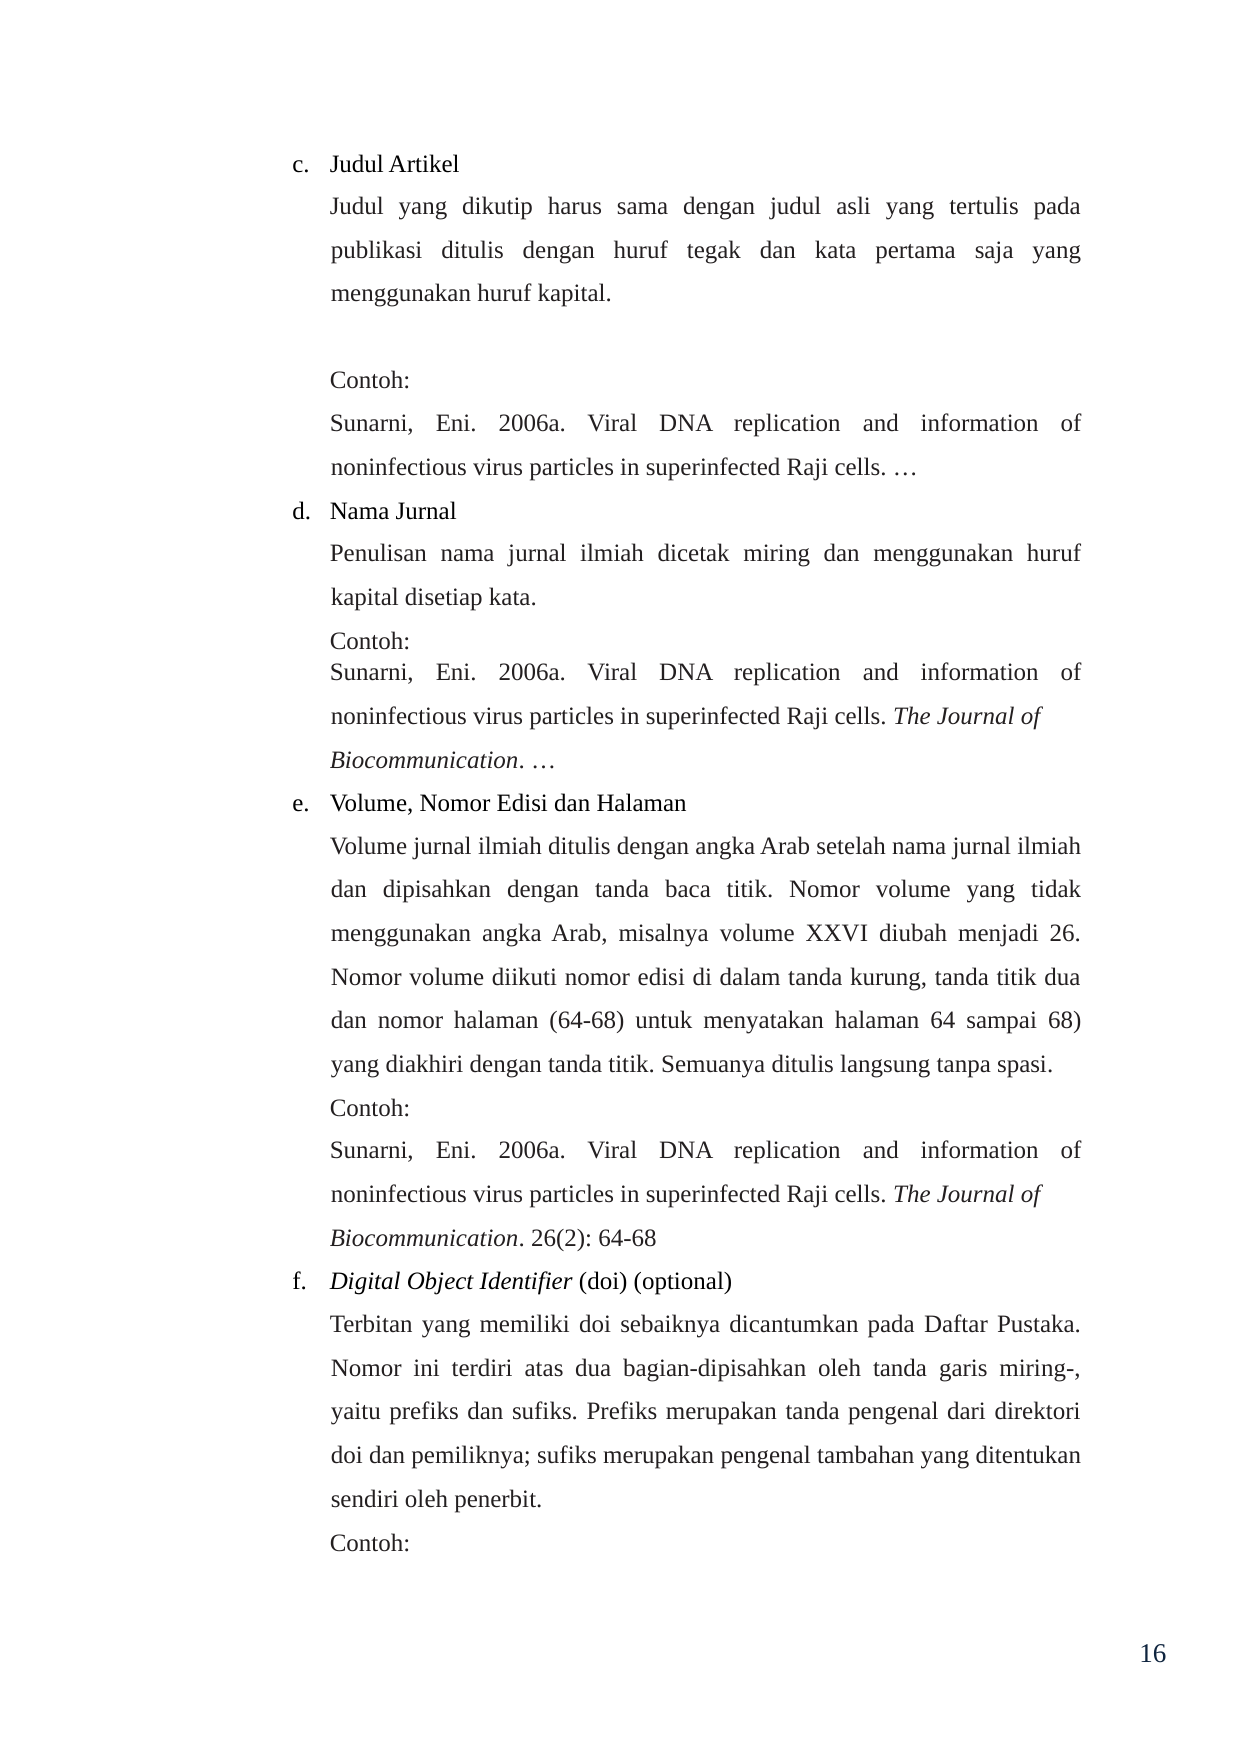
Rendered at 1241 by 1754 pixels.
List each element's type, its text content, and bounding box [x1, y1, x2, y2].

text Contoh: [329, 1528, 1082, 1556]
text Contoh: [329, 366, 1082, 394]
list Nama Jurnal [292, 496, 1081, 524]
text Biocommunication. 26(2): 64-68 [329, 1223, 1091, 1252]
text Biocommunication. … [329, 745, 1091, 774]
text Sunarni, Eni. 2006a. Viral DNA replication and information of noninfectious virus particles in superinfected Raji cells. The Journal of [329, 1136, 1082, 1208]
text Contoh: [329, 626, 1082, 655]
text Volume jurnal ilmiah ditulis dengan angka Arab setelah nama jurnal ilmiah dan dipisahkan dengan tanda baca titik. Nomor volume yang tidak menggunakan angka Arab, misalnya volume XXVI diubah menjadi 26. Nomor volume diikuti nomor edisi di dalam tanda kurung, tanda titik dua dan nomor halaman (64-68) untuk menyatakan halaman 64 sampai 68) yang diakhiri dengan tanda titik. Semuanya ditulis langsung tanpa spasi. [329, 831, 1082, 1078]
text Contoh: [329, 1093, 1082, 1122]
list Judul Artikel [292, 149, 1081, 177]
text Sunarni, Eni. 2006a. Viral DNA replication and information of noninfectious virus particles in superinfected Raji cells. The Journal of [329, 657, 1082, 730]
text Penulisan nama jurnal ilmiah dicetak miring dan menggunakan huruf kapital disetiap kata. [329, 538, 1082, 611]
text Terbitan yang memiliki doi sebaiknya dicantumkan pada Daftar Pustaka. Nomor ini terdiri atas dua bagian-dipisahkan oleh tanda garis miring-, yaitu prefiks dan sufiks. Prefiks merupakan tanda pengenal dari direktori doi dan pemiliknya; sufiks merupakan pengenal tambahan yang ditentukan sendiri oleh penerbit. [329, 1309, 1082, 1512]
list Digital Object Identifier (doi) (optional) [292, 1266, 1081, 1295]
list Volume, Nomor Edisi dan Halaman [292, 788, 1081, 817]
text Sunarni, Eni. 2006a. Viral DNA replication and information of noninfectious virus particles in superinfected Raji cells. … [329, 408, 1082, 481]
text Judul yang dikutip harus sama dengan judul asli yang tertulis pada publikasi ditulis dengan huruf tegak dan kata pertama saja yang menggunakan huruf kapital. [329, 191, 1082, 307]
